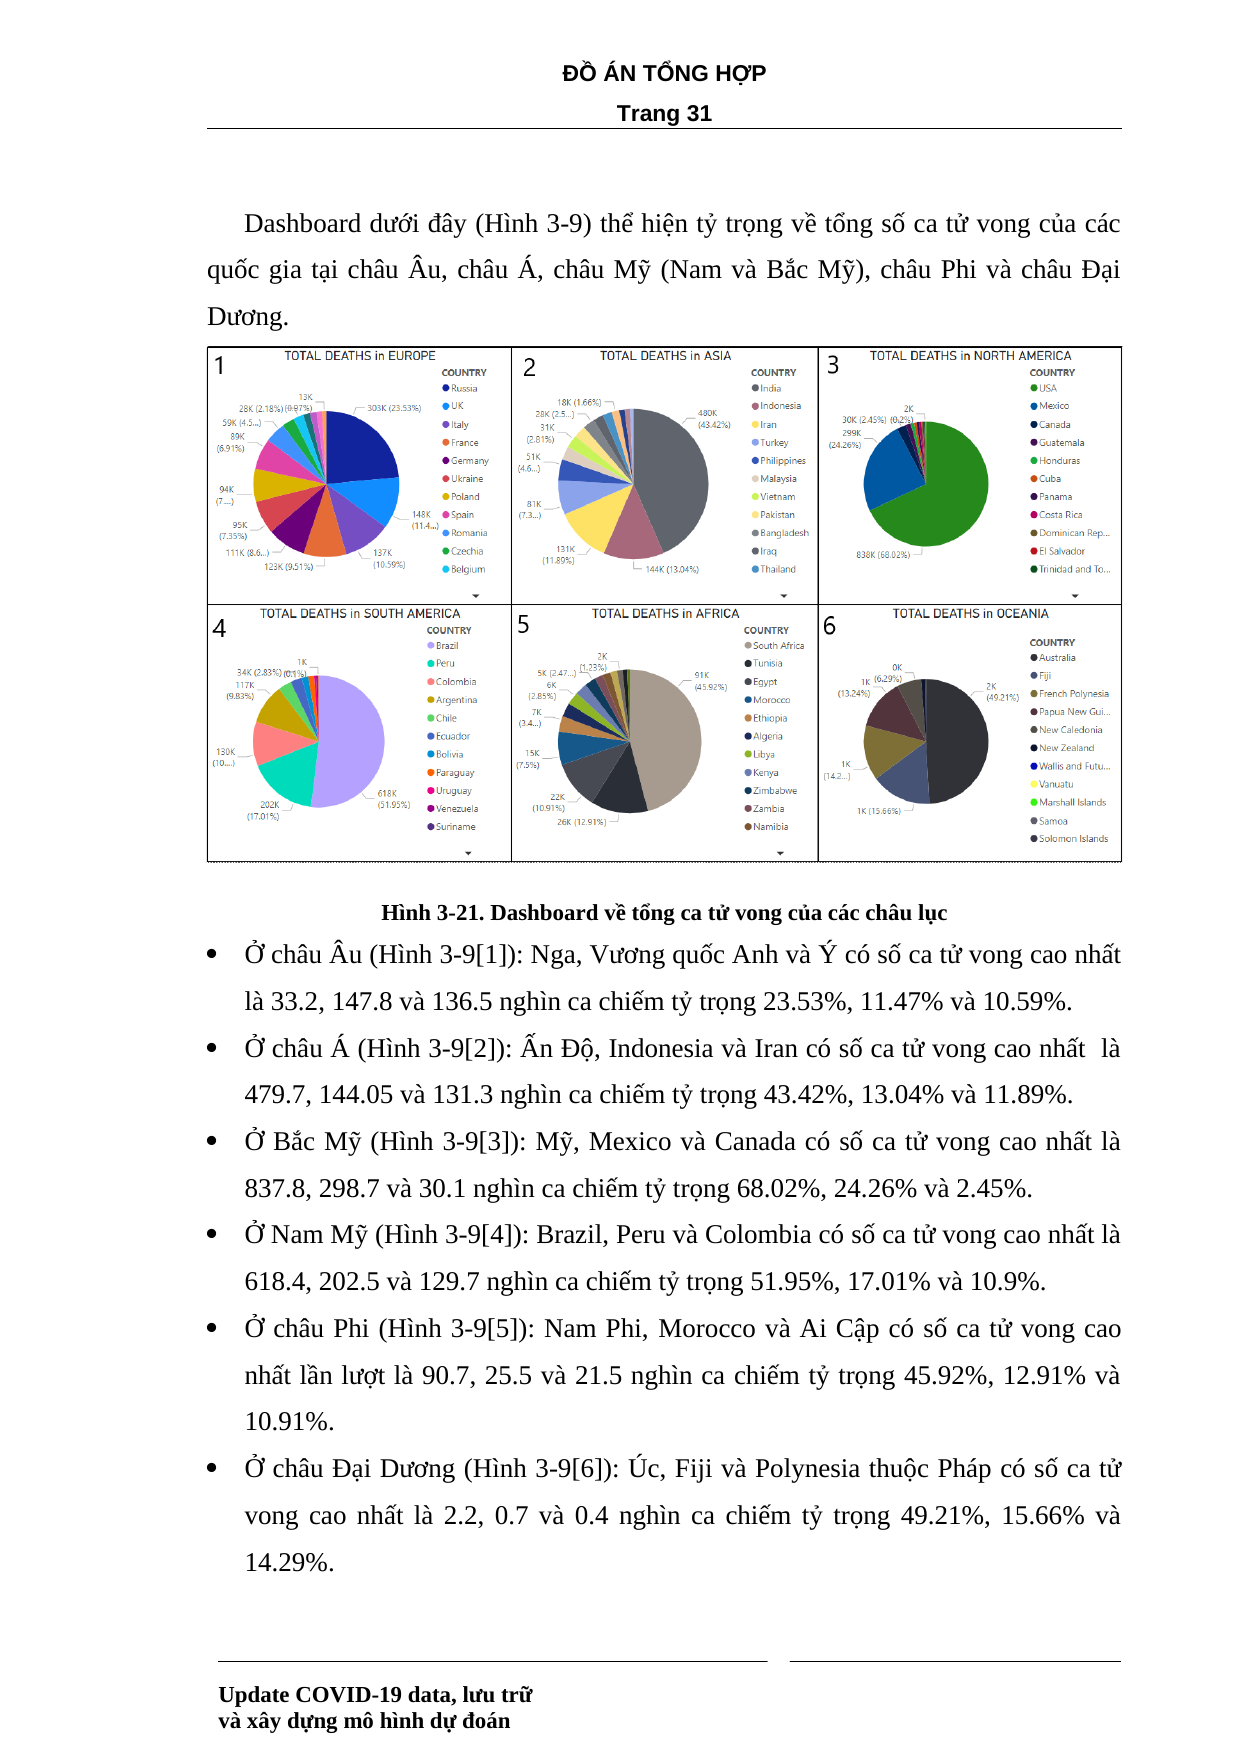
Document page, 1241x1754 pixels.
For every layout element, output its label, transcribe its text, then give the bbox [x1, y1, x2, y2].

list Ở Nam Mỹ (Hình 3-9[4]): Brazil, Peru và Colombia có số ca tử vong cao nhất là 618.4, 202.5 và 129.7 nghìn ca chiếm tỷ trọng 51.95%, 17.01% và 10.9%. [207, 1219, 1122, 1297]
list Ở Bắc Mỹ (Hình 3-9[3]): Mỹ, Mexico và Canada có số ca tử vong cao nhất là 837.8, 298.7 và 30.1 nghìn ca chiếm tỷ trọng 68.02%, 24.26% và 2.45%. [207, 1125, 1122, 1203]
list Ở châu Đại Dương (Hình 3-9[6]): Úc, Fiji và Polynesia thuộc Pháp có số ca tử vong cao nhất là 2.2, 0.7 và 0.4 nghìn ca chiếm tỷ trọng 49.21%, 15.66% và 14.29%. [207, 1452, 1122, 1577]
list Ở châu Á (Hình 3-9[2]): Ấn Độ, Indonesia và Iran có số ca tử vong cao nhất là 479.7, 144.05 và 131.3 nghìn ca chiếm tỷ trọng 43.42%, 13.04% và 11.89%. [207, 1032, 1122, 1110]
picture [206, 346, 1123, 863]
list Ở châu Âu (Hình 3-9[1]): Nga, Vương quốc Anh và Ý có số ca tử vong cao nhất là 33.2, 147.8 và 136.5 nghìn ca chiếm tỷ trọng 23.53%, 11.47% và 10.59%. [207, 938, 1122, 1016]
text Dashboard dưới đây (Hình 3-9) thể hiện tỷ trọng về tổng số ca tử vong của các quốc gia tại châu Âu, châu Á, châu Mỹ (Nam và Bắc Mỹ), châu Phi và châu Đại Dương. [207, 207, 1122, 331]
list Ở châu Phi (Hình 3-9[5]): Nam Phi, Morocco và Ai Cập có số ca tử vong cao nhất lần lượt là 90.7, 25.5 và 21.5 nghìn ca chiếm tỷ trọng 45.92%, 12.91% và 10.91%. [207, 1312, 1122, 1437]
